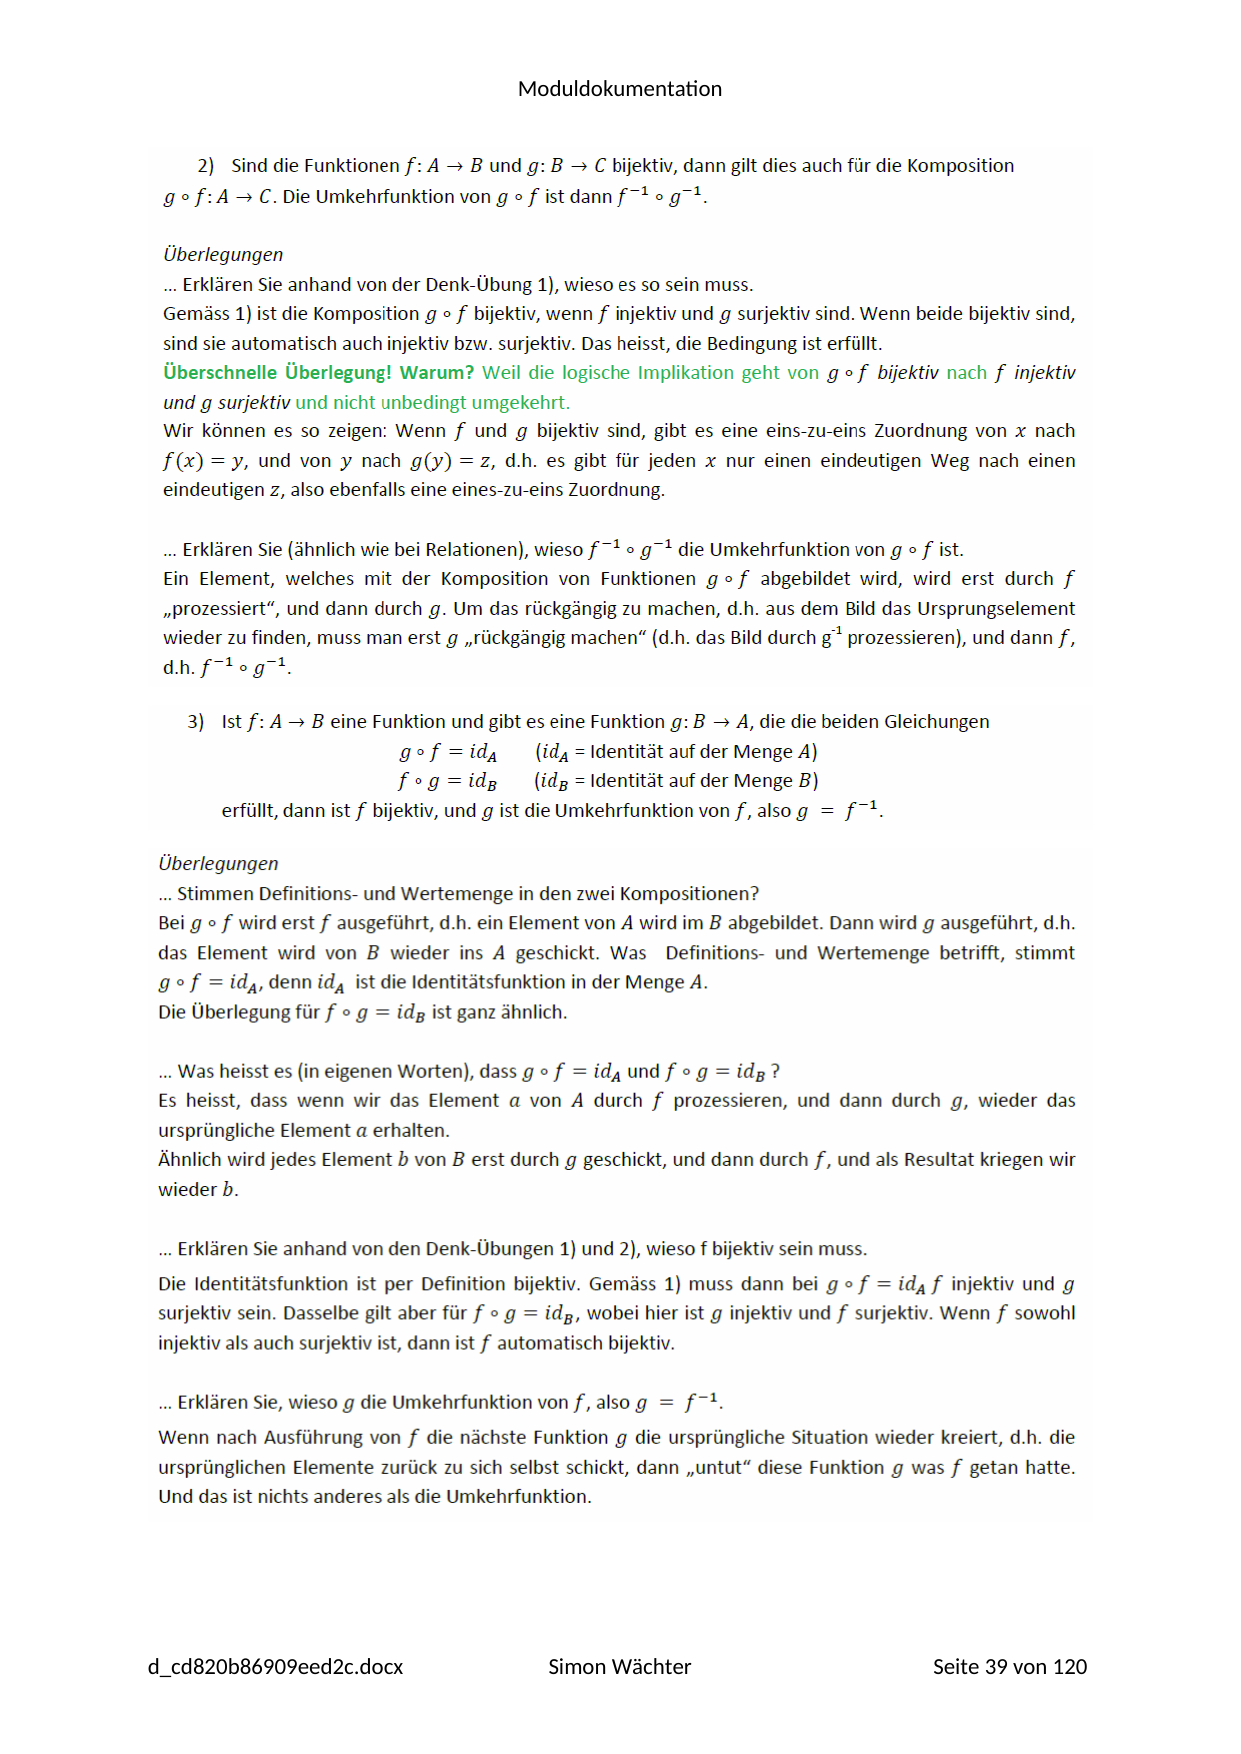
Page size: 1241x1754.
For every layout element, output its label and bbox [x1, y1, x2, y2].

picture [147, 705, 1093, 830]
picture [147, 147, 1093, 687]
picture [147, 848, 1093, 1522]
